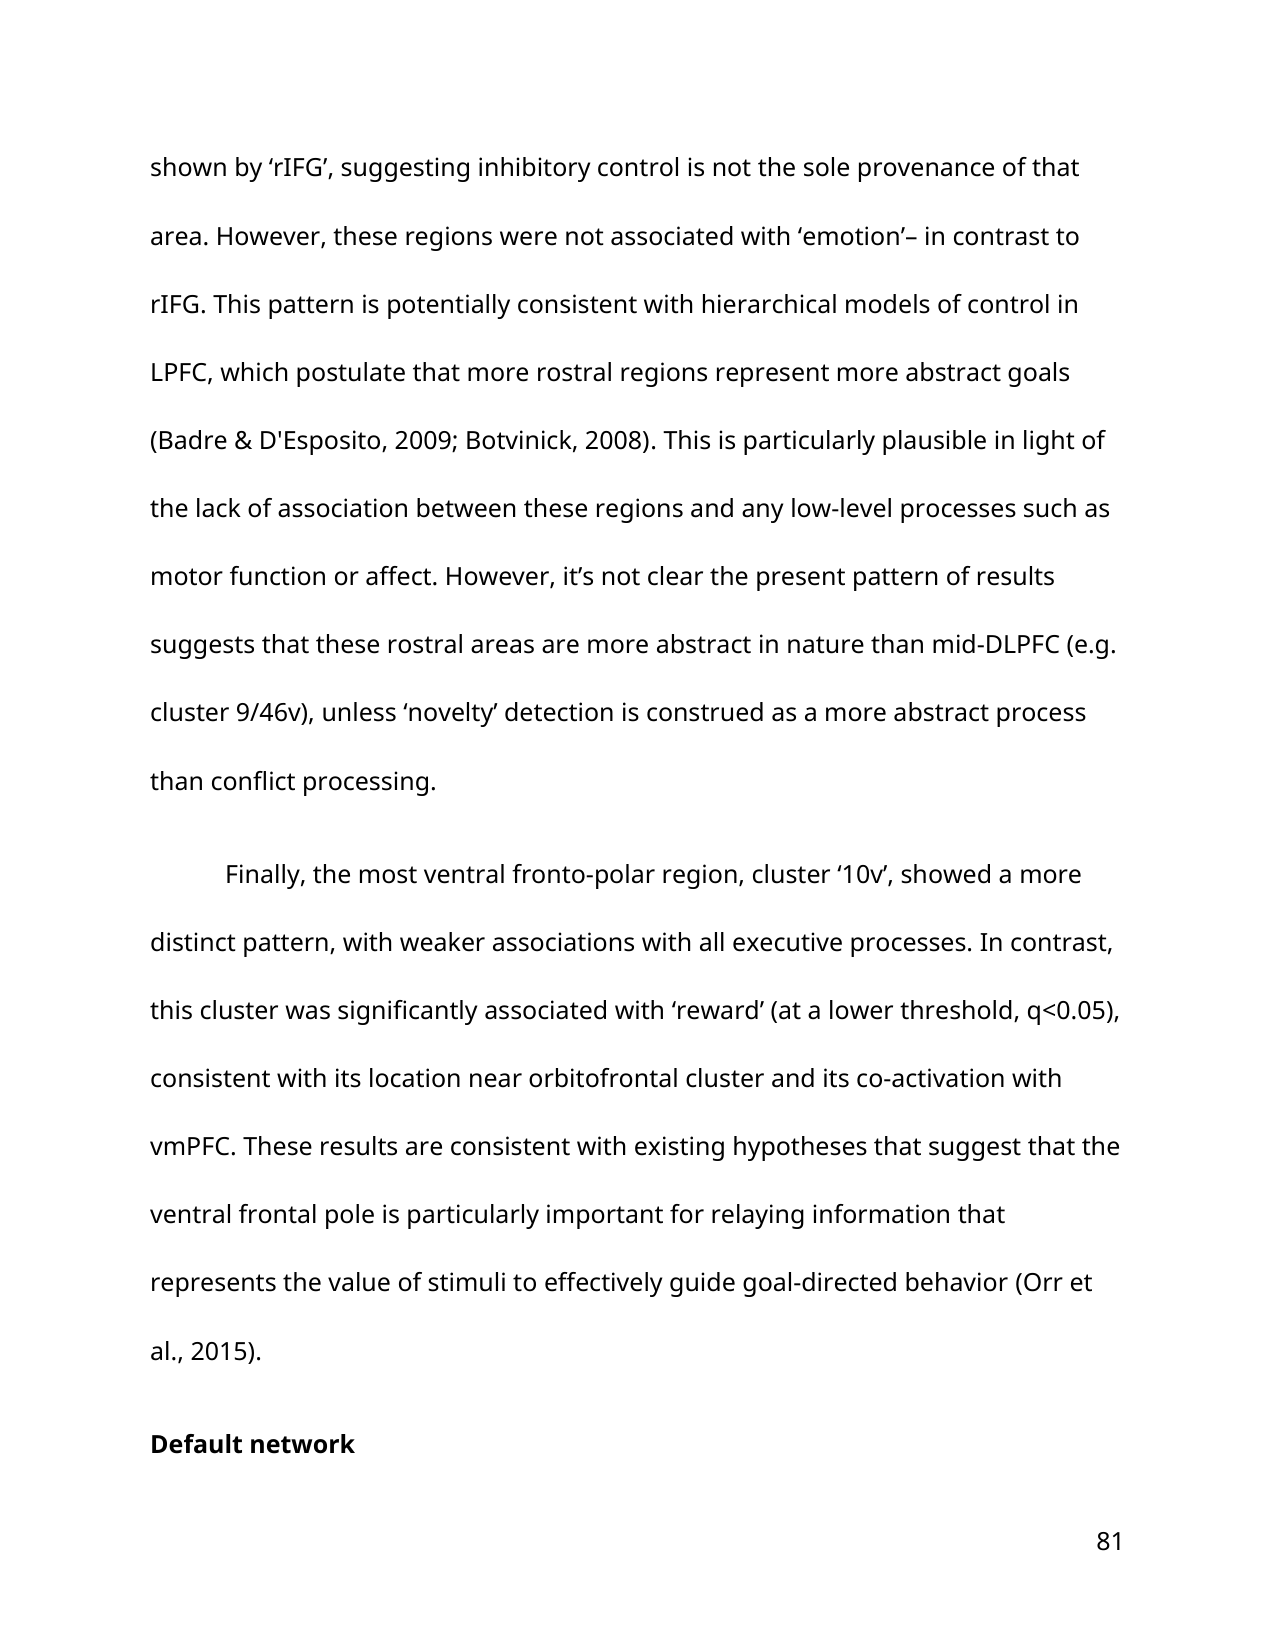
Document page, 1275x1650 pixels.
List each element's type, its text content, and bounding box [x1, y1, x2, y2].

text Finally, the most ventral fronto-polar region, cluster ‘10v’, showed a more distinct pattern, with weaker associations with all executive processes. In contrast, this cluster was significantly associated with ‘reward’ (at a lower threshold, q<0.05), consistent with its location near orbitofrontal cluster and its co-activation with vmPFC. These results are consistent with existing hypotheses that suggest that the ventral frontal pole is particularly important for relaying information that represents the value of stimuli to effectively guide goal-directed behavior (Orr et al., 2015). [150, 856, 1125, 1367]
text Default network [150, 1426, 1125, 1460]
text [150, 150, 1125, 797]
